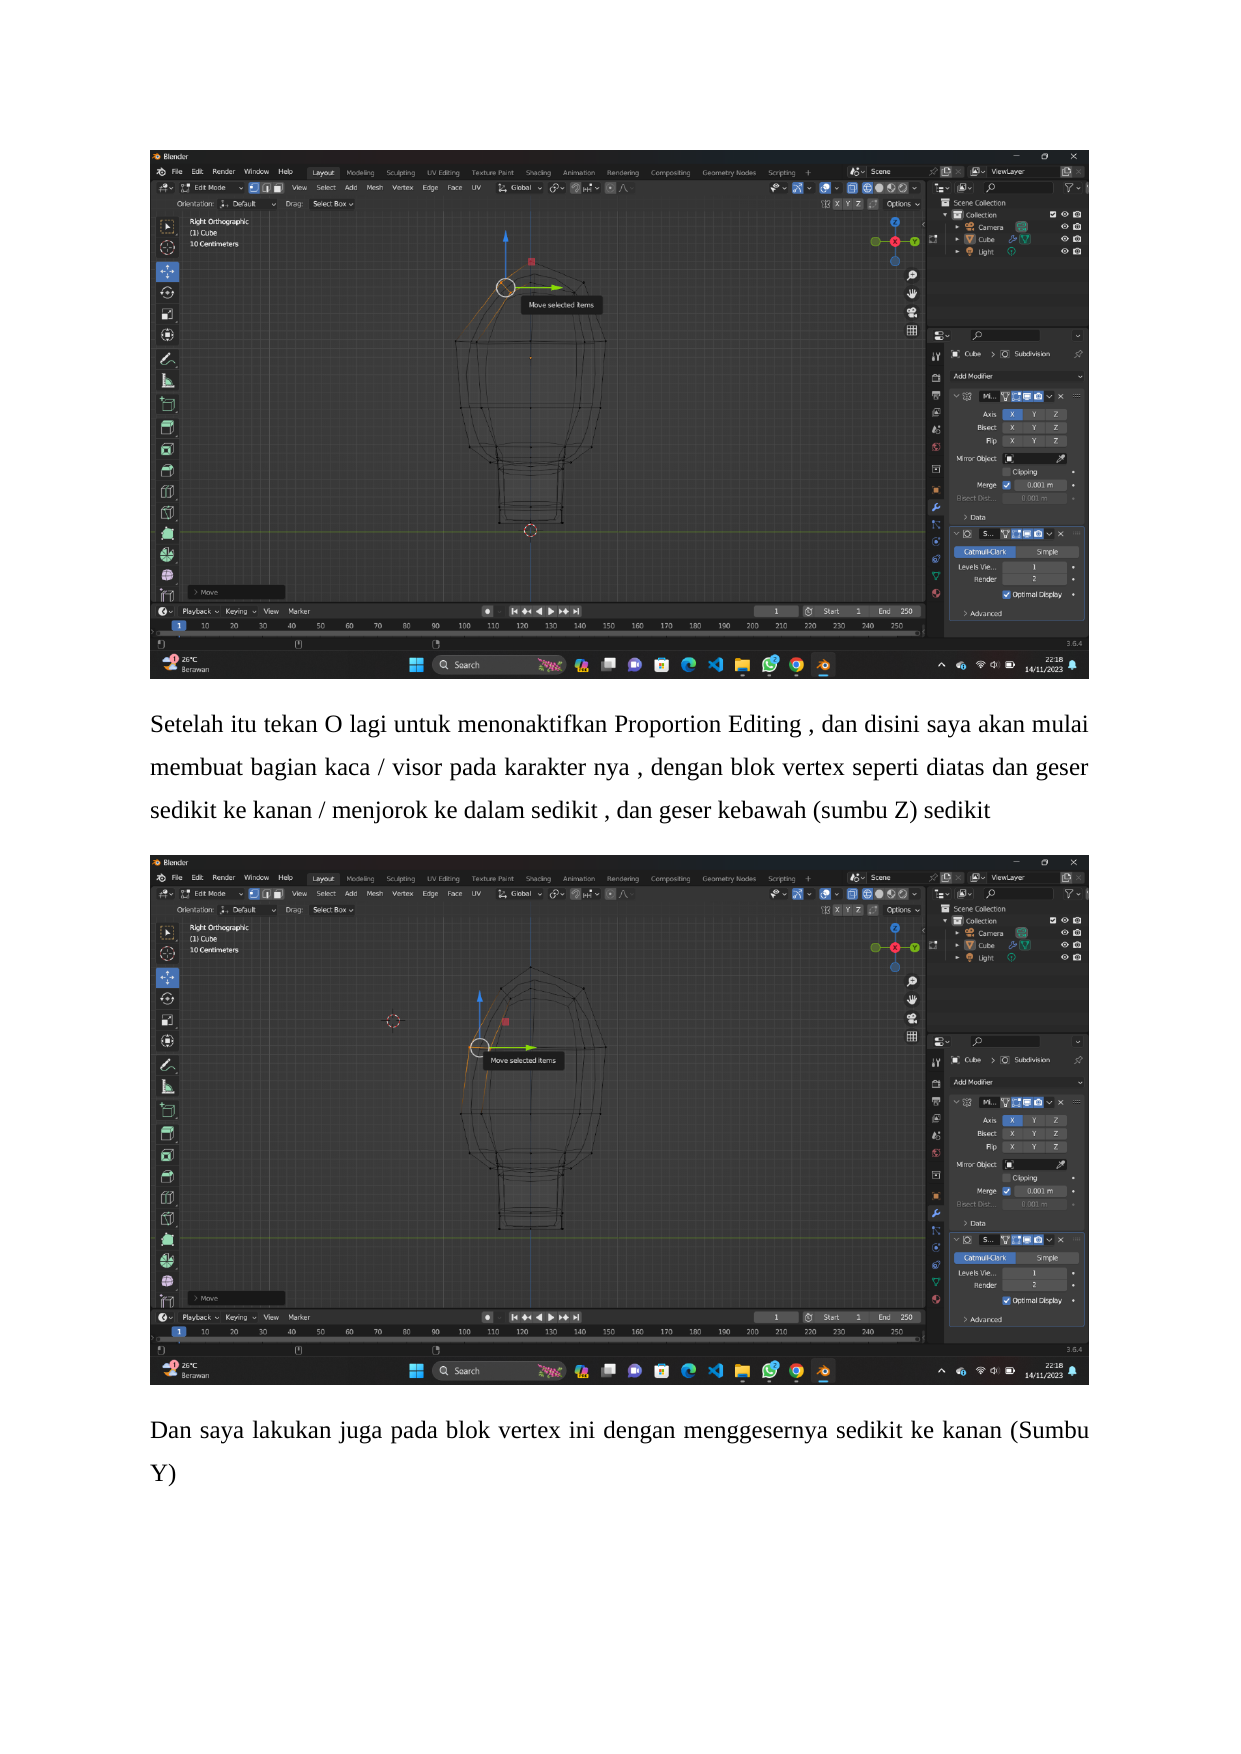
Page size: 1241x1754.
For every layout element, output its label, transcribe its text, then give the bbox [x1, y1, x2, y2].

picture [150, 150, 1089, 679]
picture [150, 855, 1089, 1385]
text Setelah itu tekan O lagi untuk menonaktifkan Proportion Editing , dan disini saya akan mulai membuat bagian kaca / visor pada karakter nya , dengan blok vertex seperti diatas dan geser sedikit ke kanan / menjorok ke dalam sedikit , dan geser kebawah (sumbu Z) sedikit [150, 709, 1090, 824]
text Dan saya lakukan juga pada blok vertex ini dengan menggesernya sedikit ke kanan (Sumbu Y) [150, 1415, 1090, 1487]
